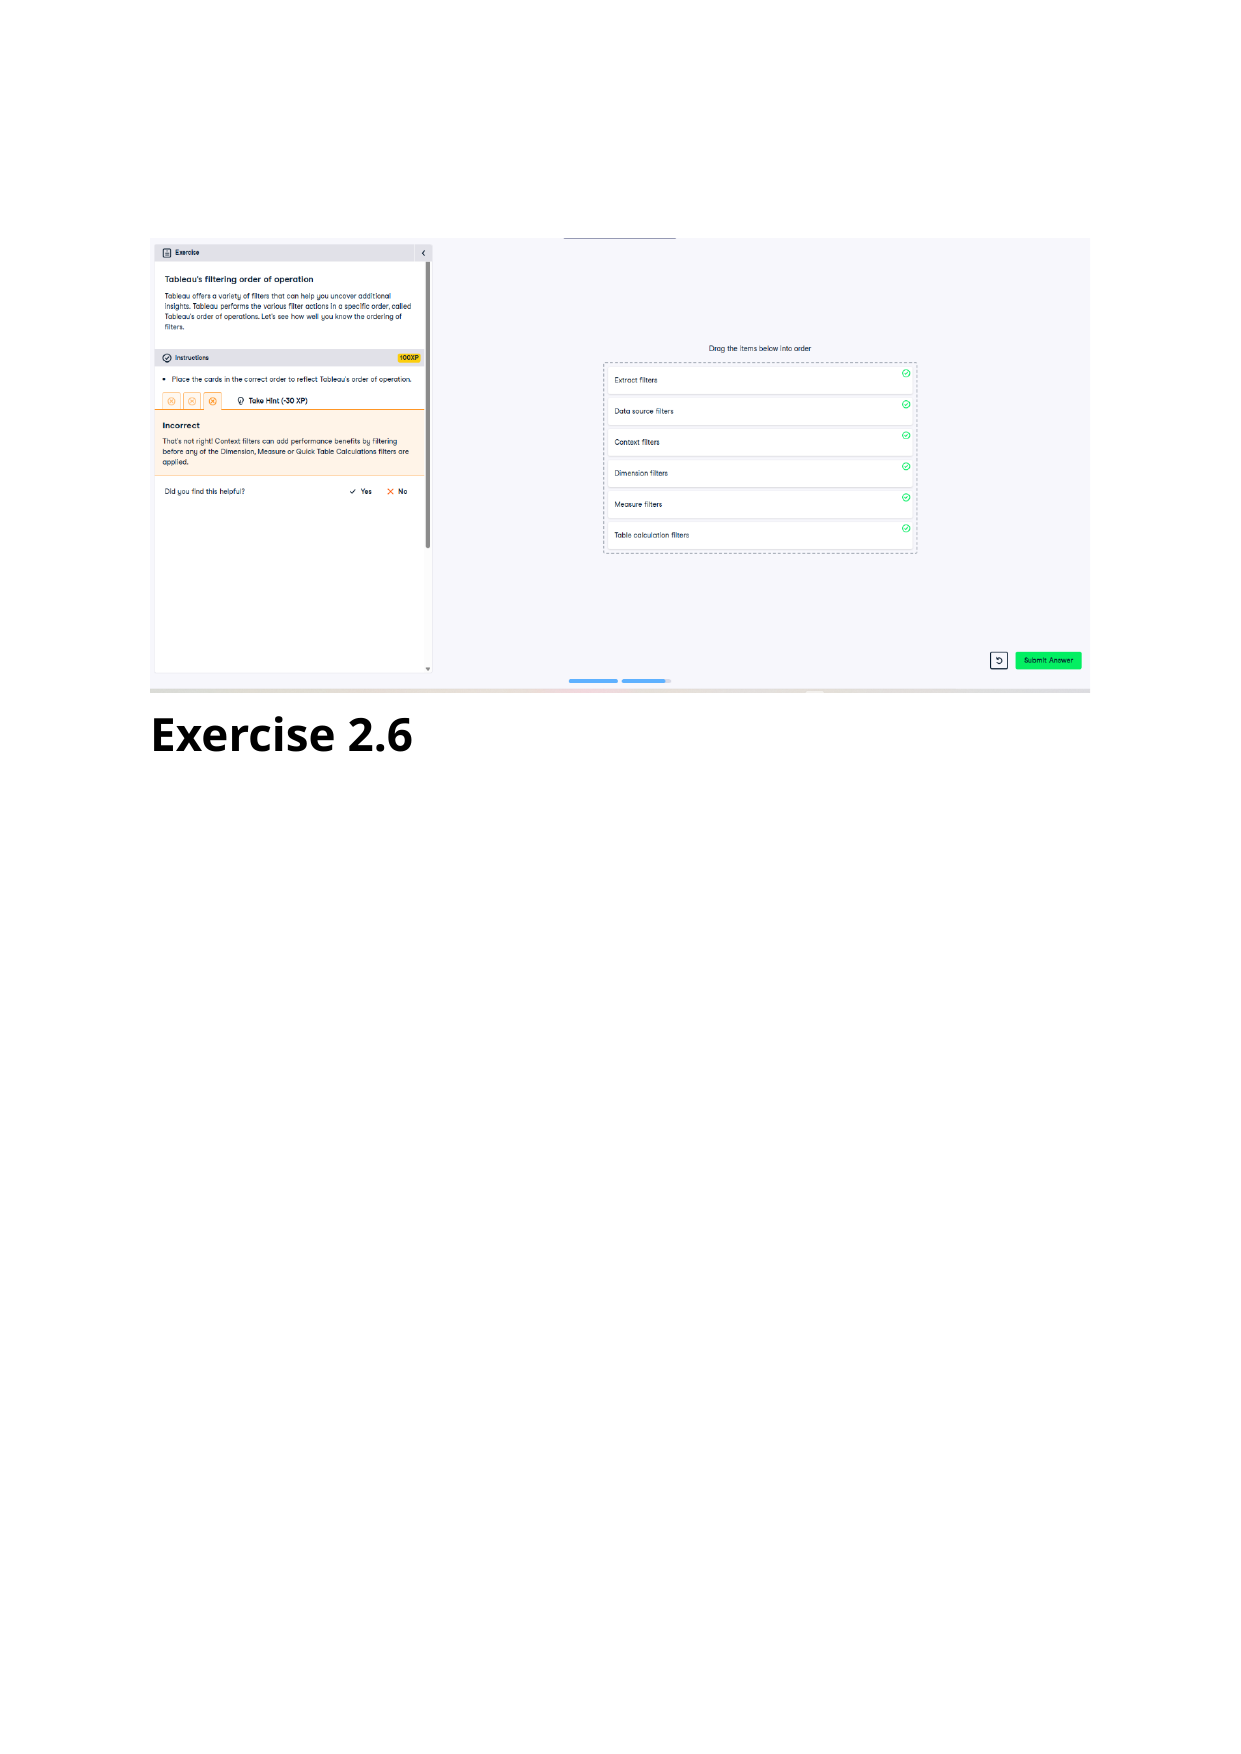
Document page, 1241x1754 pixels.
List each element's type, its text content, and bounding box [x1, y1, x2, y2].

picture [150, 238, 1091, 693]
text Exercise 2.6 [150, 693, 1090, 764]
